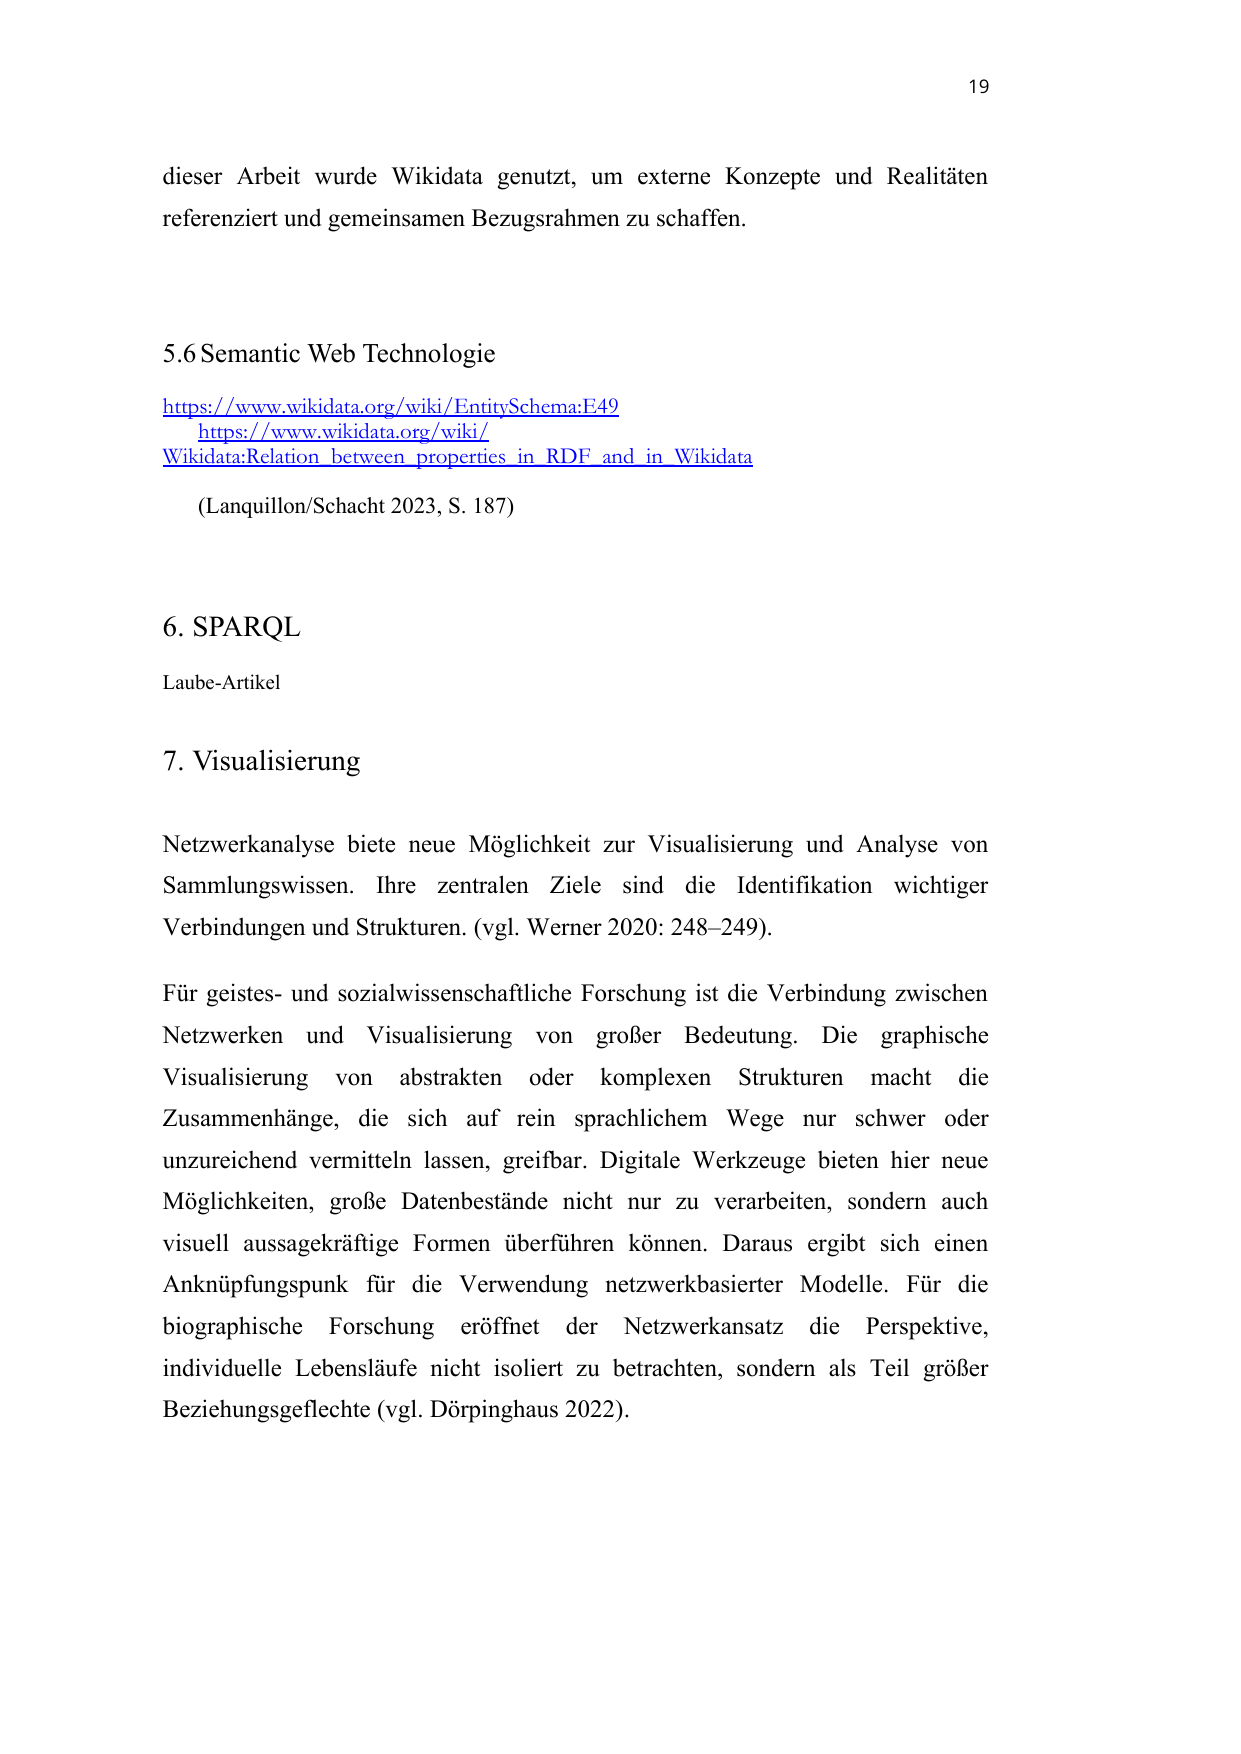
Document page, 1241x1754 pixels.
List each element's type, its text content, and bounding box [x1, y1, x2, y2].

subtitle Semantic Web Technologie [162, 337, 989, 368]
text https://www.wikidata.org/wiki/EntitySchema:E49 [162, 393, 989, 418]
text Netzwerkanalyse biete neue Möglichkeit zur Visualisierung und Analyse von Sammlungswissen. Ihre zentralen Ziele sind die Identifikation wichtiger Verbindungen und Strukturen. (vgl. Werner 2020: 248–249). [162, 830, 989, 941]
text (Lanquillon/Schacht 2023, S. 187) [162, 493, 989, 518]
text Laube-Artikel [162, 671, 989, 694]
text Für geistes- und sozialwissenschaftliche Forschung ist die Verbindung zwischen Netzwerken und Visualisierung von großer Bedeutung. Die graphische Visualisierung von abstrakten oder komplexen Strukturen macht die Zusammenhänge, die sich auf rein sprachlichem Wege nur schwer oder unzureichend vermitteln lassen, greifbar. Digitale Werkzeuge bieten hier neue Möglichkeiten, große Datenbestände nicht nur zu verarbeiten, sondern auch visuell aussagekräftige Formen überführen können. Daraus ergibt sich einen Anknüpfungspunk für die Verwendung netzwerkbasierter Modelle. Für die biographische Forschung eröffnet der Netzwerkansatz die Perspektive, individuelle Lebensläufe nicht isoliert zu betrachten, sondern als Teil größer Beziehungsgeflechte (vgl. Dörpinghaus 2022). [162, 979, 989, 1423]
subtitle Visualisierung [162, 744, 989, 776]
subtitle SPARQL [162, 610, 989, 642]
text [162, 162, 989, 232]
text https://www.wikidata.org/wiki/Wikidata:Relation_between_properties_in_RDF_and_in_Wikidata [162, 418, 989, 468]
